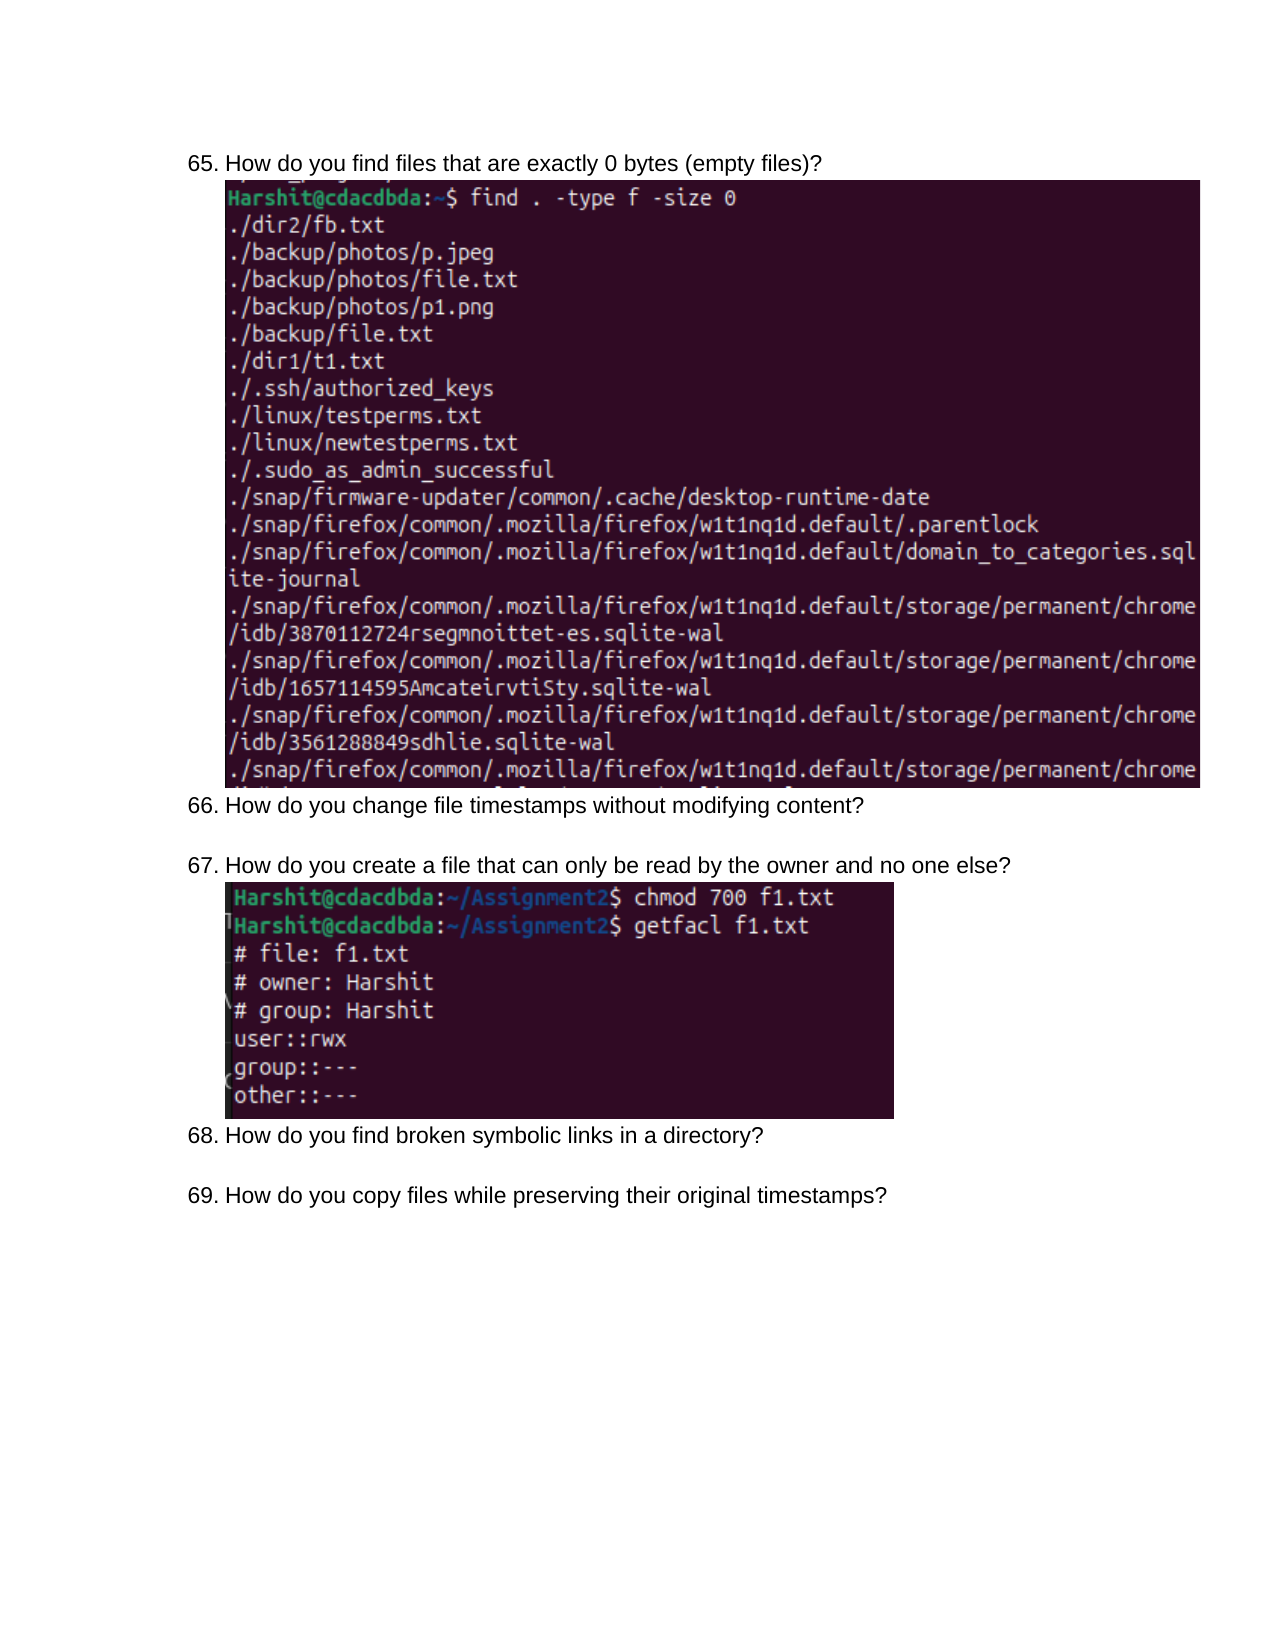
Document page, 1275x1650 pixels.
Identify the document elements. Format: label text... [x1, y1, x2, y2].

list How do you find broken symbolic links in a directory? [187, 1122, 1125, 1179]
picture [225, 882, 894, 1119]
list How do you change file timestamps without modifying content? [187, 792, 1125, 848]
picture [225, 180, 1200, 788]
list How do you copy files while preserving their original timestamps? [187, 1182, 1125, 1239]
